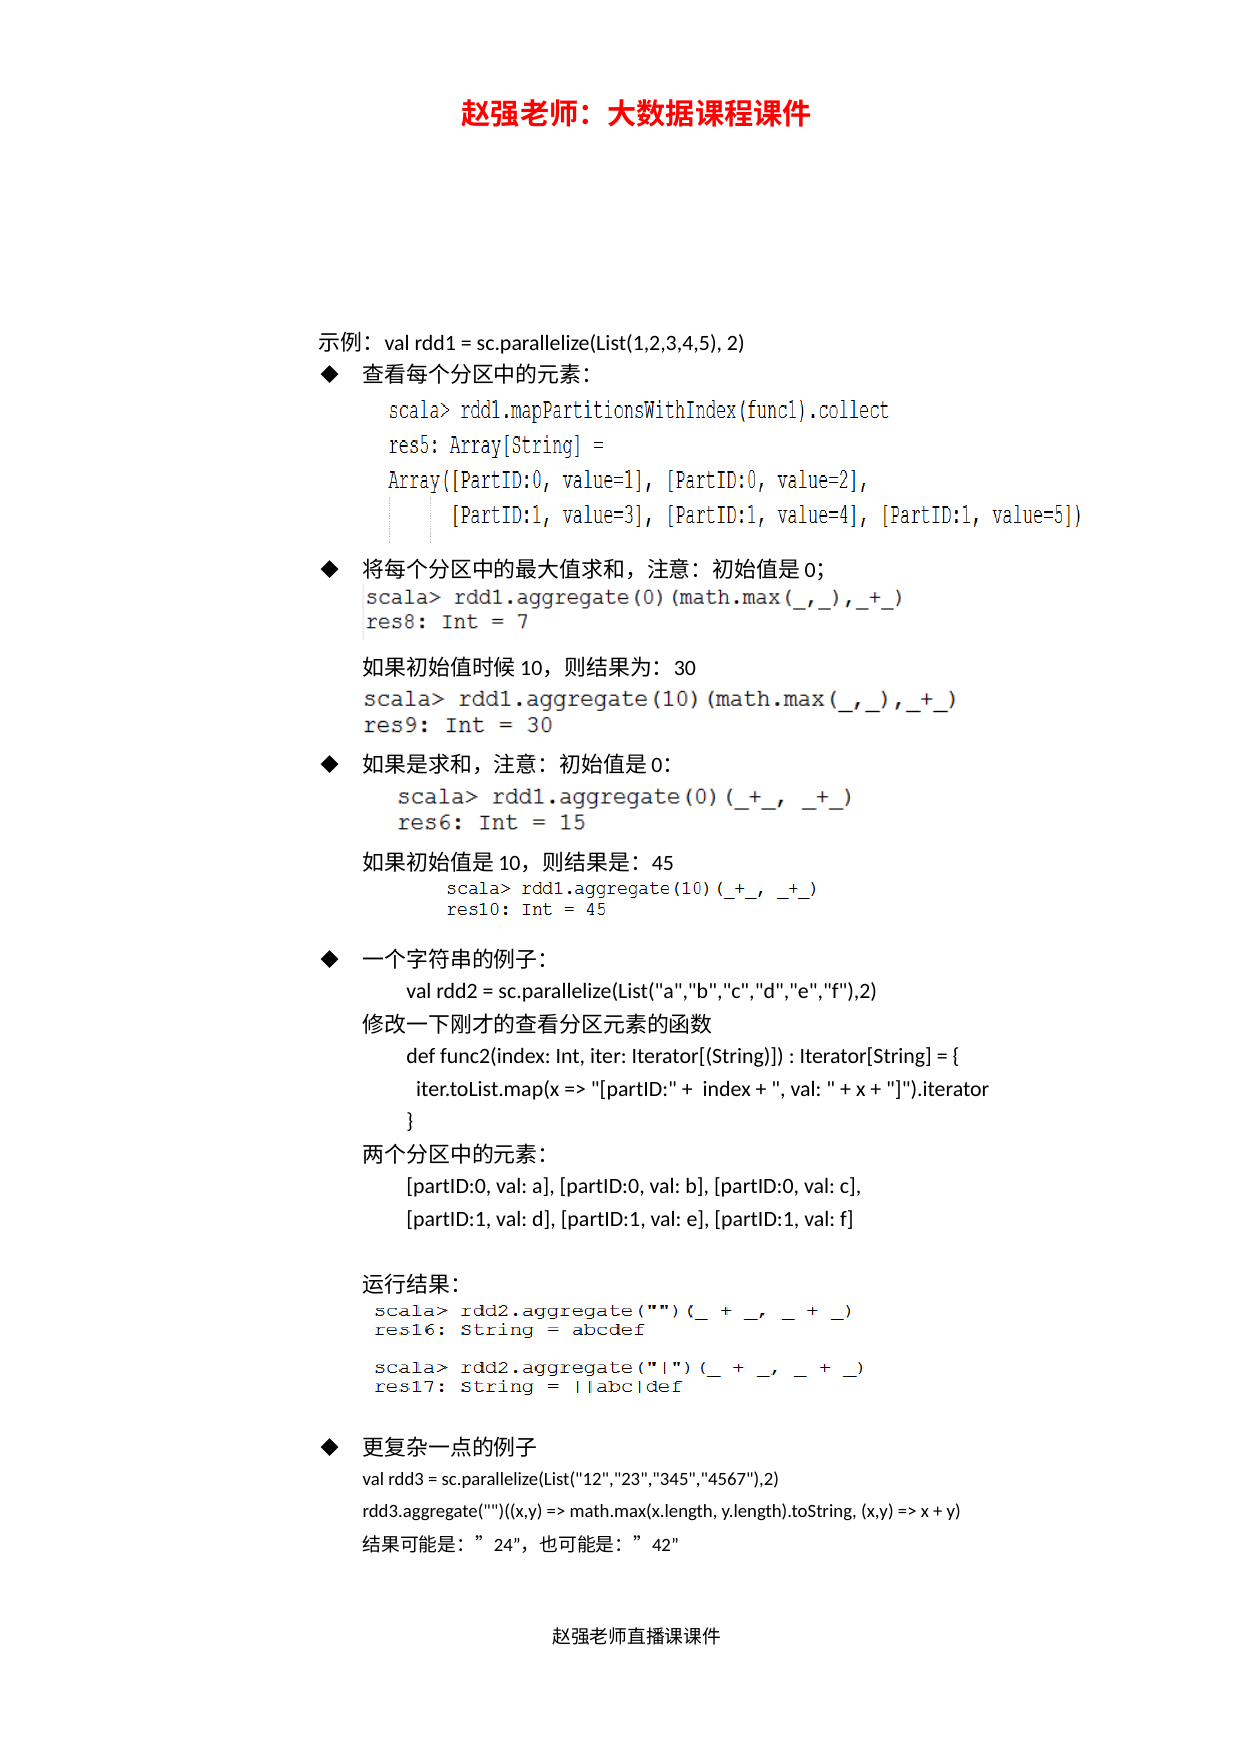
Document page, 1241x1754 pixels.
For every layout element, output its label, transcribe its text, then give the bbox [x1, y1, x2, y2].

picture [386, 389, 1086, 543]
list 两个分区中的元素： [187, 1137, 1085, 1169]
list 如果初始值是10，则结果是：45 [187, 844, 1085, 877]
text val rdd3 = sc.parallelize(List("12","23","345","4567"),2) [319, 1462, 1085, 1494]
picture [396, 779, 877, 843]
list iter.toList.map(x => "[partID:" + index + ", val: " + x + "]").iterator [362, 1072, 1085, 1104]
list [partID:1, val: d], [partID:1, val: e], [partID:1, val: f] [362, 1202, 1085, 1234]
list 运行结果： [187, 1267, 1085, 1299]
list 查看每个分区中的元素： [319, 357, 1085, 389]
text 如果初始值时候10，则结果为：30 [319, 649, 1085, 682]
list 如果是求和，注意：初始值是0： [319, 747, 1085, 779]
text 结果可能是：”24”，也可能是：”42” [319, 1527, 1085, 1559]
text 示例：val rdd1 = sc.parallelize(List(1,2,3,4,5), 2) [275, 324, 1085, 357]
picture [447, 877, 826, 932]
list val rdd2 = sc.parallelize(List("a","b","c","d","e","f"),2) [319, 974, 1085, 1007]
list } [362, 1104, 1085, 1137]
list [partID:0, val: a], [partID:0, val: b], [partID:0, val: c], [362, 1169, 1085, 1202]
list 修改一下刚才的查看分区元素的函数 [319, 1007, 1085, 1039]
picture [362, 584, 912, 640]
list 一个字符串的例子： [319, 942, 1085, 974]
picture [373, 1299, 899, 1402]
list 更复杂一点的例子 [319, 1429, 1085, 1462]
list def func2(index: Int, iter: Iterator[(String)]) : Iterator[String] = { [362, 1039, 1085, 1072]
picture [362, 682, 968, 746]
text rdd3.aggregate("")((x,y) => math.max(x.length, y.length).toString, (x,y) => x + y) [319, 1494, 1085, 1527]
list 将每个分区中的最大值求和，注意：初始值是0； [319, 552, 1085, 584]
